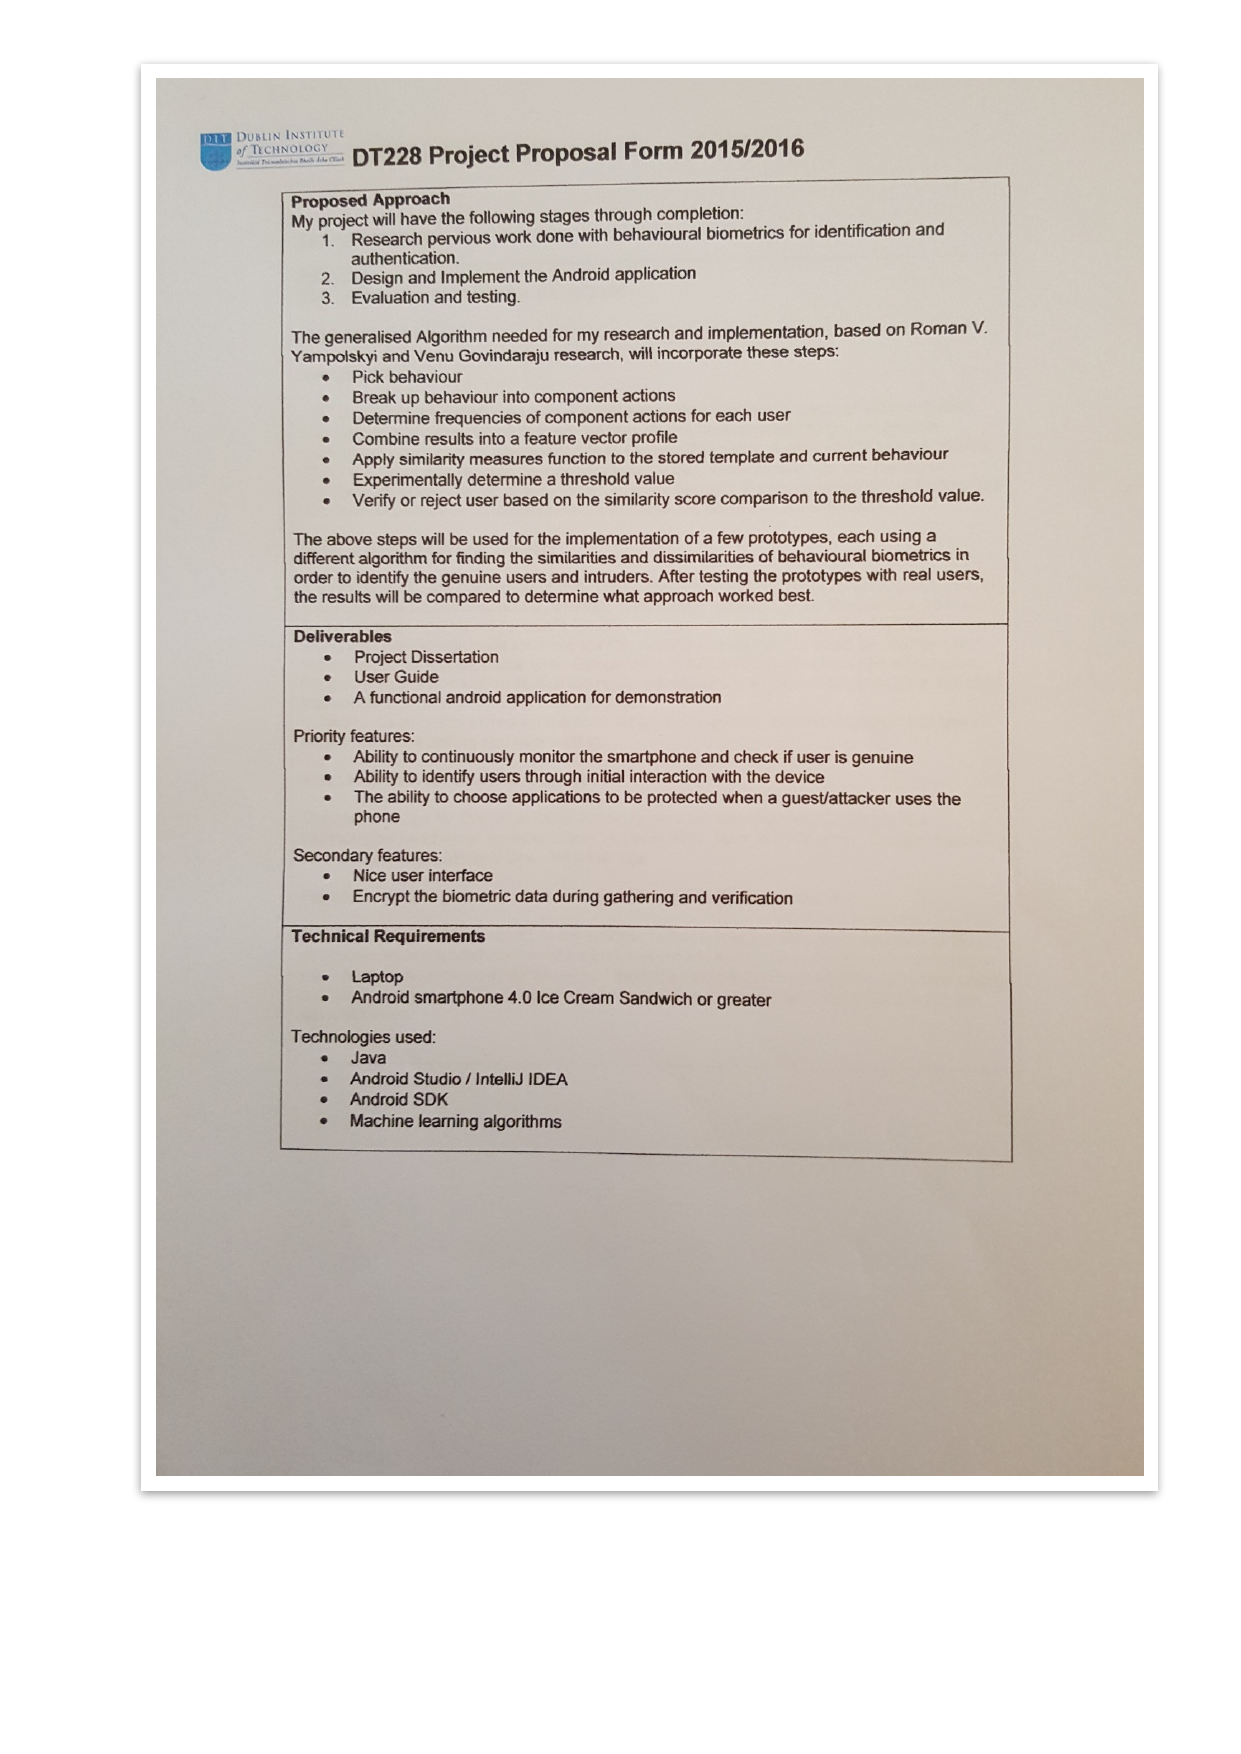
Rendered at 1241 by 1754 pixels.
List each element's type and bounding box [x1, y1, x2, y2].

picture [156, 78, 1144, 1476]
